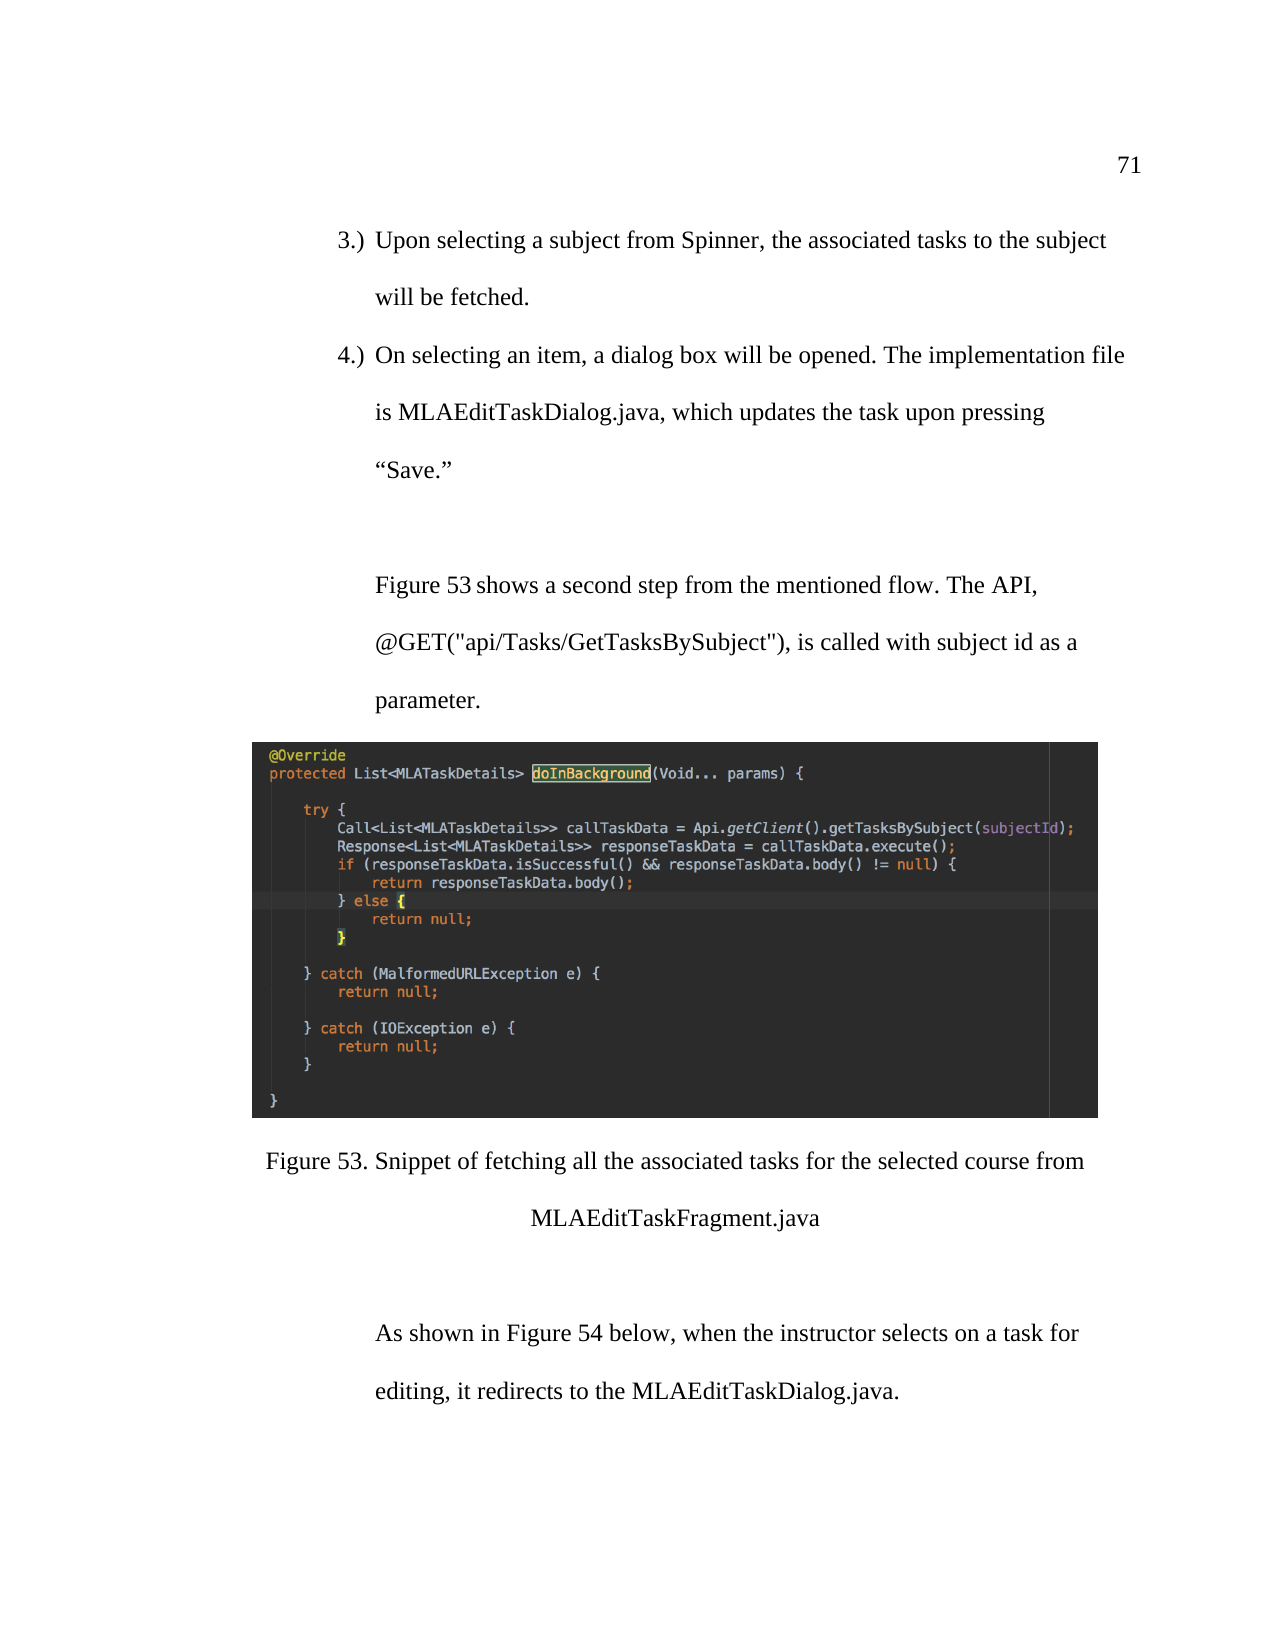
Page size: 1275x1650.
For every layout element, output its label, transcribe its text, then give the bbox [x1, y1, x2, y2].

picture [252, 742, 1098, 1118]
list Upon selecting a subject from Spinner, the associated tasks to the subject will be fetched. [337, 225, 1125, 311]
text Figure 53. Snippet of fetching all the associated tasks for the selected course from MLAEditTaskFragment.java [225, 1146, 1125, 1232]
text As shown in Figure 54 below, when the instructor selects on a task for editing, it redirects to the MLAEditTaskDialog.java. [375, 1318, 1125, 1405]
list On selecting an item, a dialog box will be opened. The implementation file is MLAEditTaskDialog.java, which updates the task upon pressing “Save.” [337, 340, 1125, 484]
text Figure 53 shows a second step from the mentioned flow. The API, @GET("api/Tasks/GetTasksBySubject"), is called with subject id as a parameter. [375, 570, 1125, 714]
